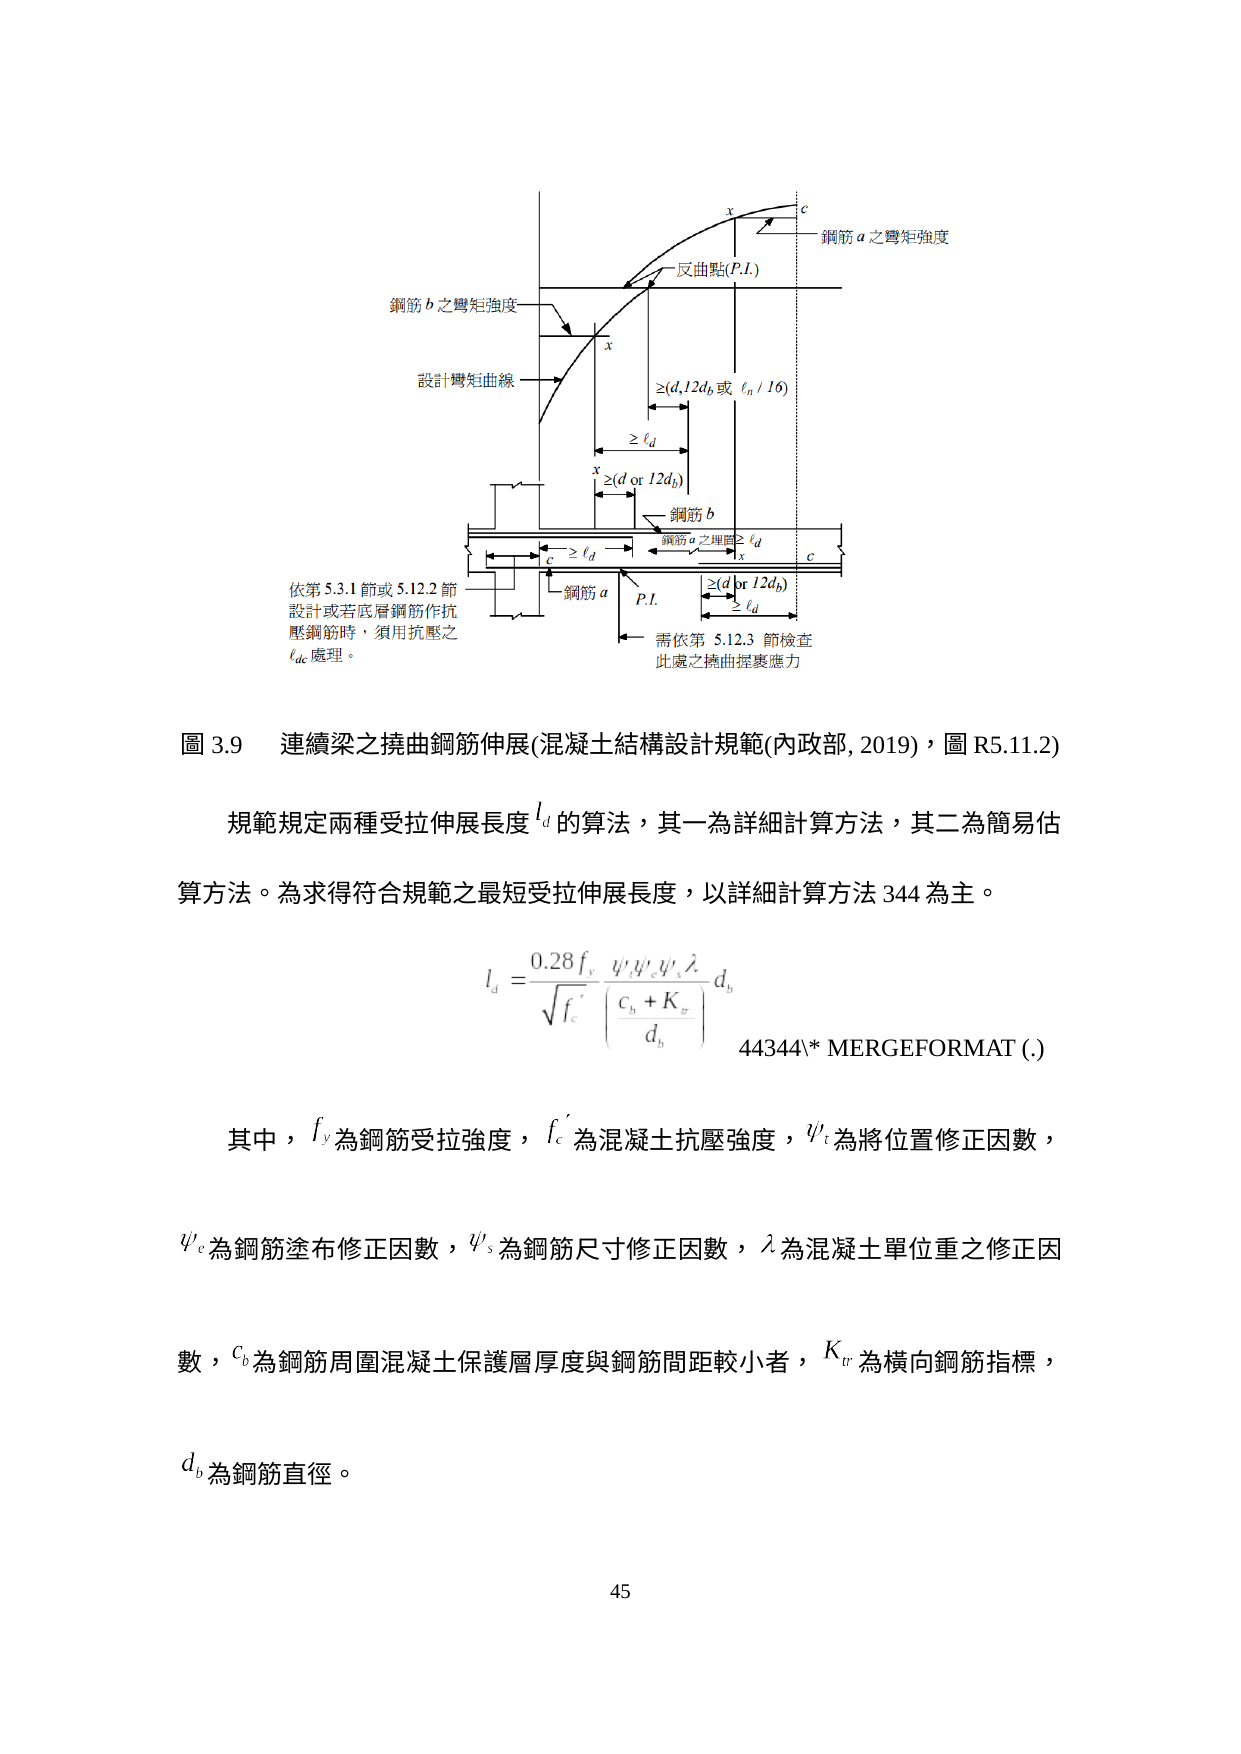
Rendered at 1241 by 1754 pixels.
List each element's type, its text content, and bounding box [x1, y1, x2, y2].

text 其中，為鋼筋受拉強度，為混凝土抗壓強度，為將位置修正因數，為鋼筋塗布修正因數，為鋼筋尺寸修正因數，為混凝土單位重之修正因數，為鋼筋周圍混凝土保護層厚度與鋼筋間距較小者，為橫向鋼筋指標，為鋼筋直徑。 [177, 1093, 1063, 1505]
text 規範規定兩種受拉伸展長度的算法，其一為詳細計算方法，其二為簡易估算方法。為求得符合規範之最短受拉伸展長度，以詳細計算方法為主。 [177, 779, 1063, 910]
picture [177, 184, 1063, 674]
